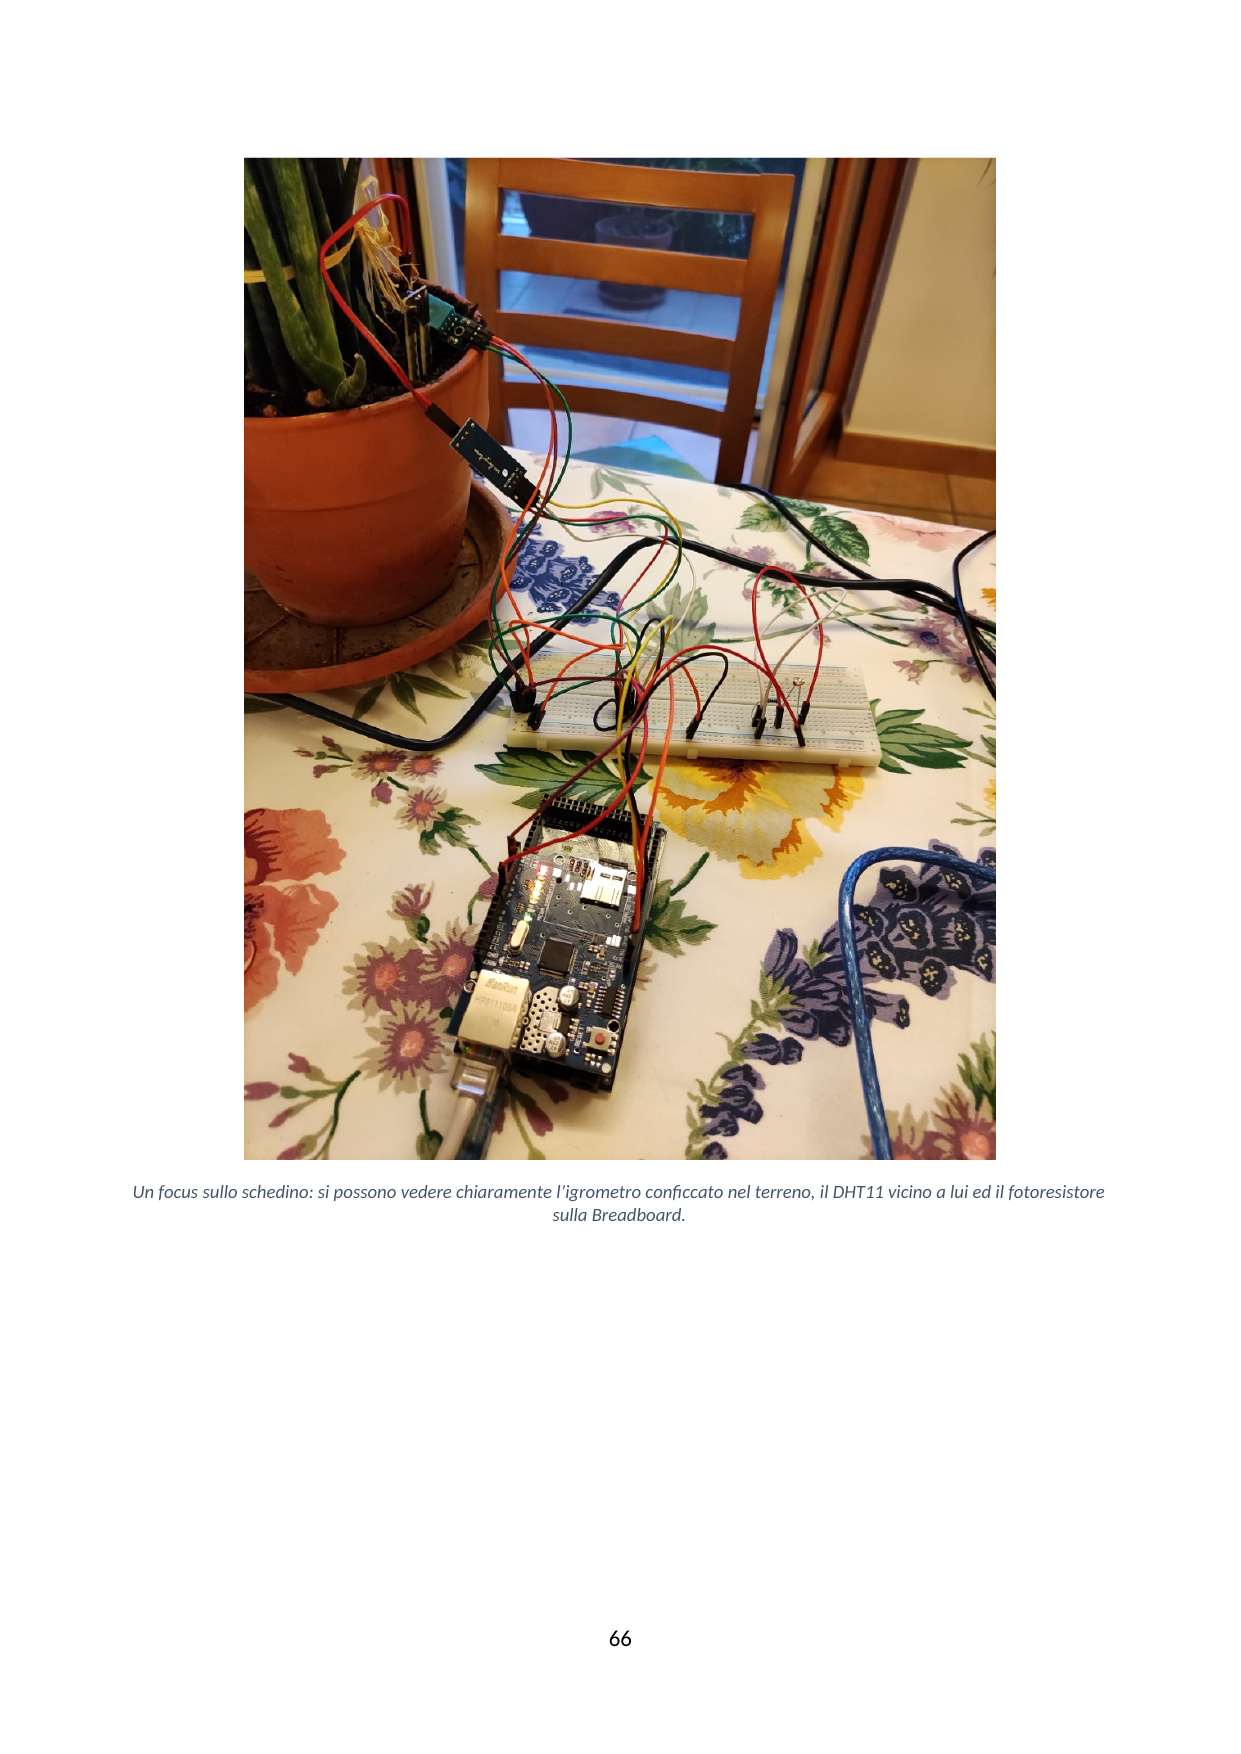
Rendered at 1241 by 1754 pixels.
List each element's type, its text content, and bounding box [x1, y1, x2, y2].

picture [244, 159, 996, 1160]
text Un focus sullo schedino: si possono vedere chiaramente l’igrometro conficcato nel terreno, il DHT11 vicino a lui ed il fotoresistore sulla Breadboard. [118, 1180, 1122, 1226]
